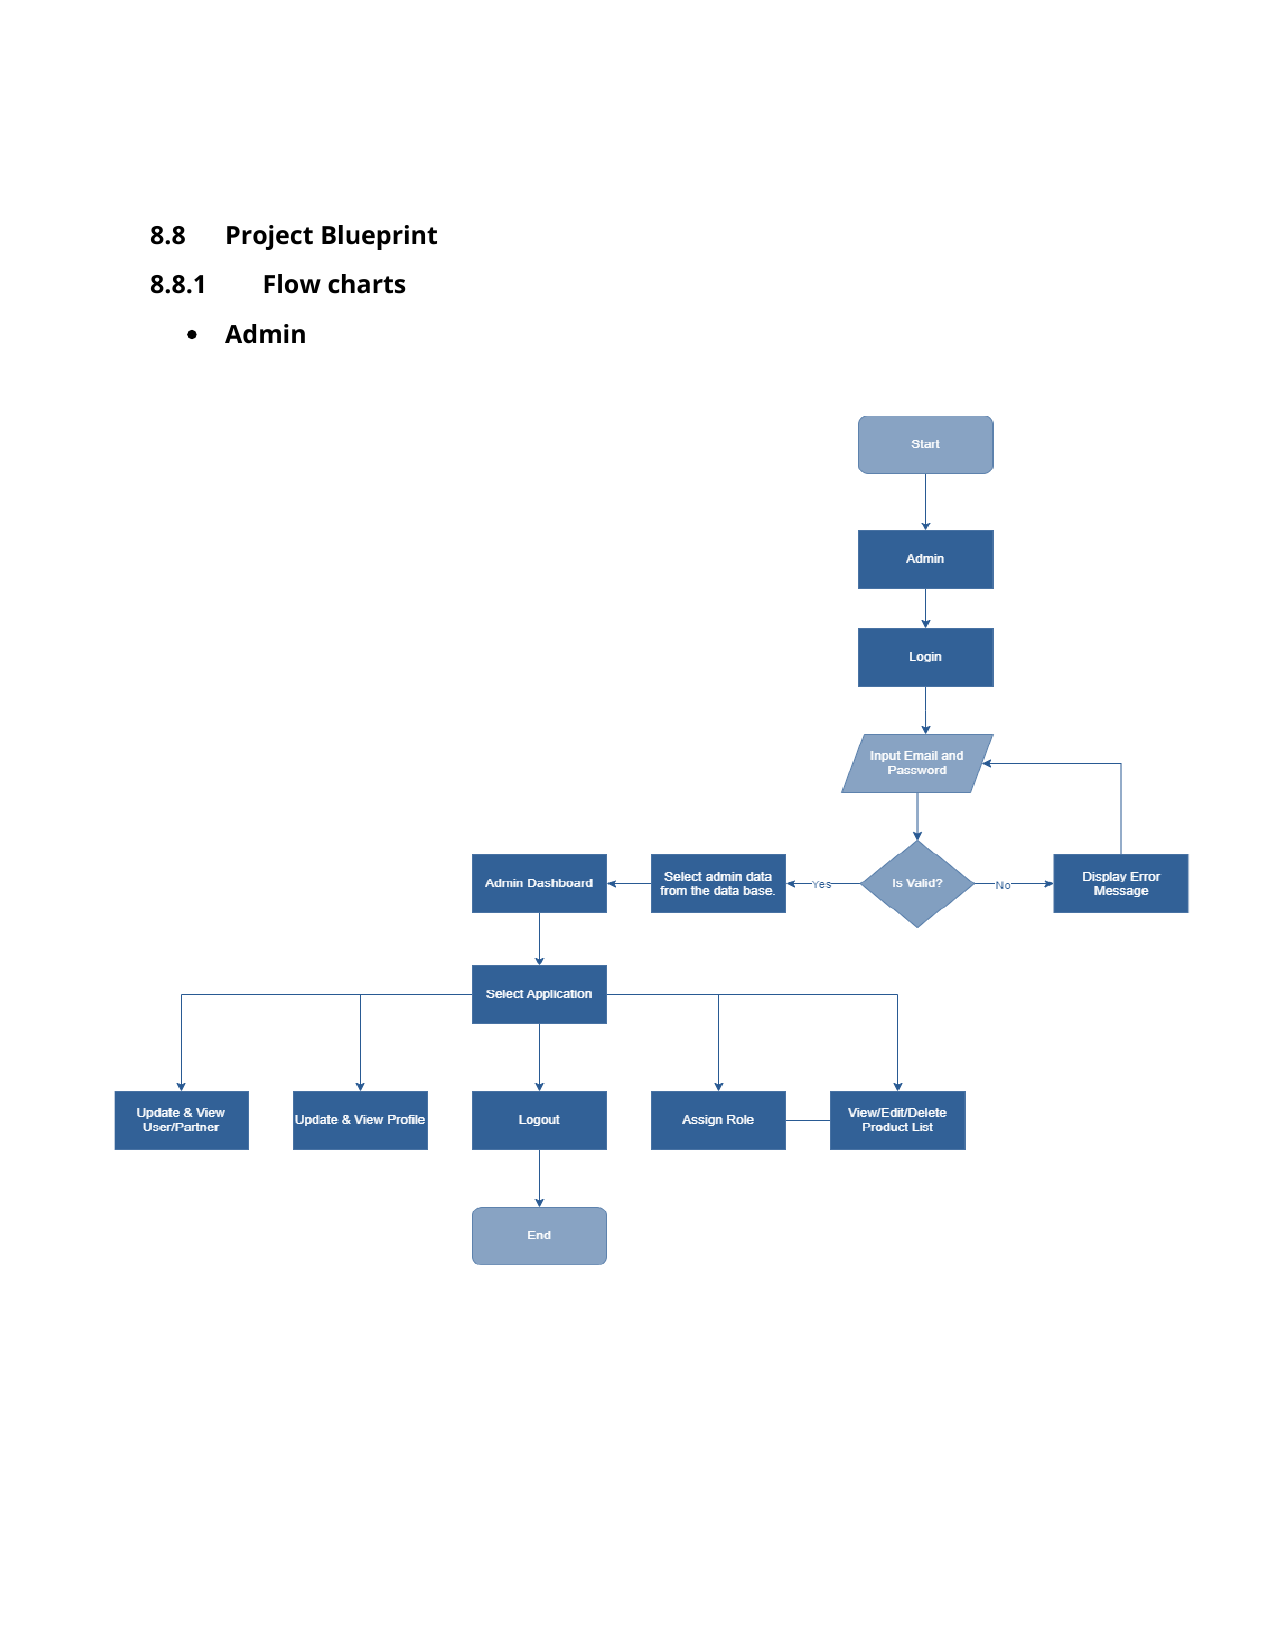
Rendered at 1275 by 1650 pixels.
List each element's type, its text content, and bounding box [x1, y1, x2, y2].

subtitle Flow charts [150, 267, 1198, 301]
list Project Blueprint [150, 218, 1198, 252]
list Admin [187, 317, 1198, 351]
